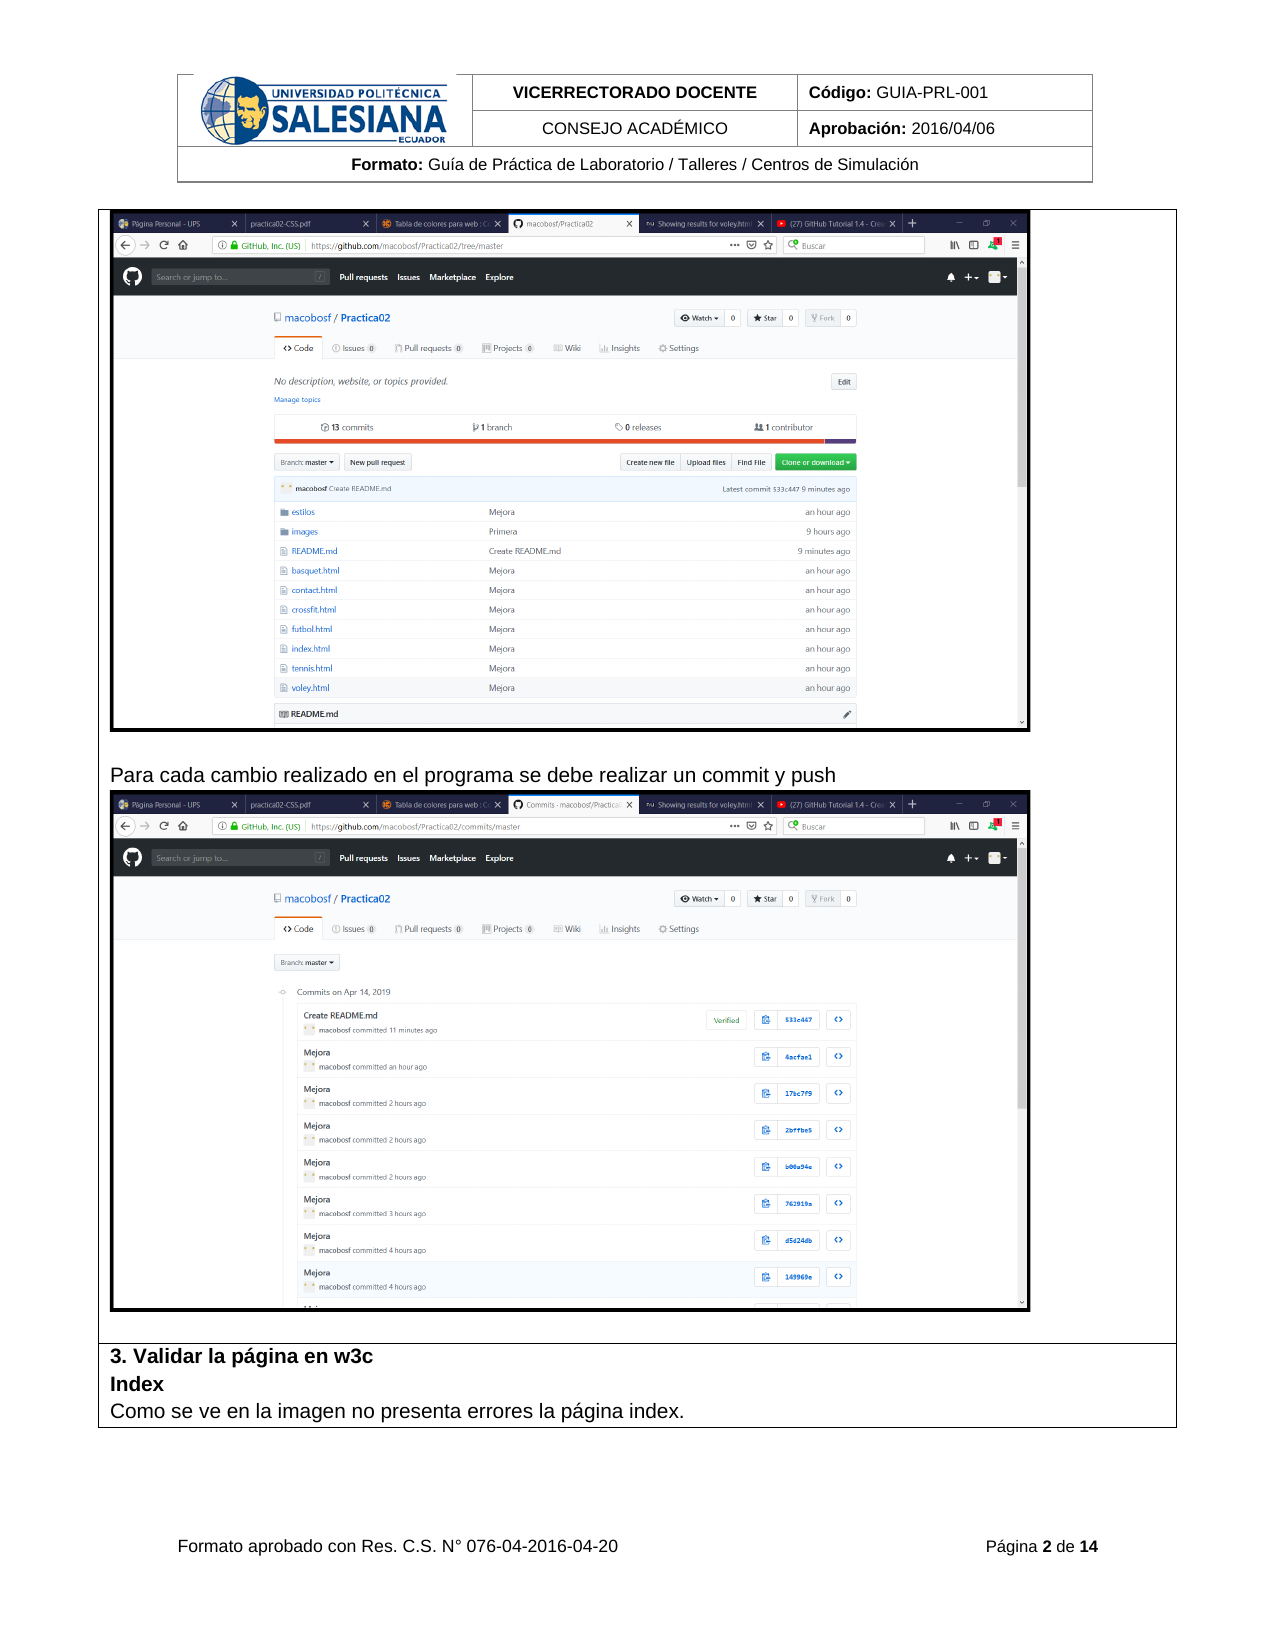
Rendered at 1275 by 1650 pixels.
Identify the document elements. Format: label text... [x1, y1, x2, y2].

picture [193, 74, 457, 146]
